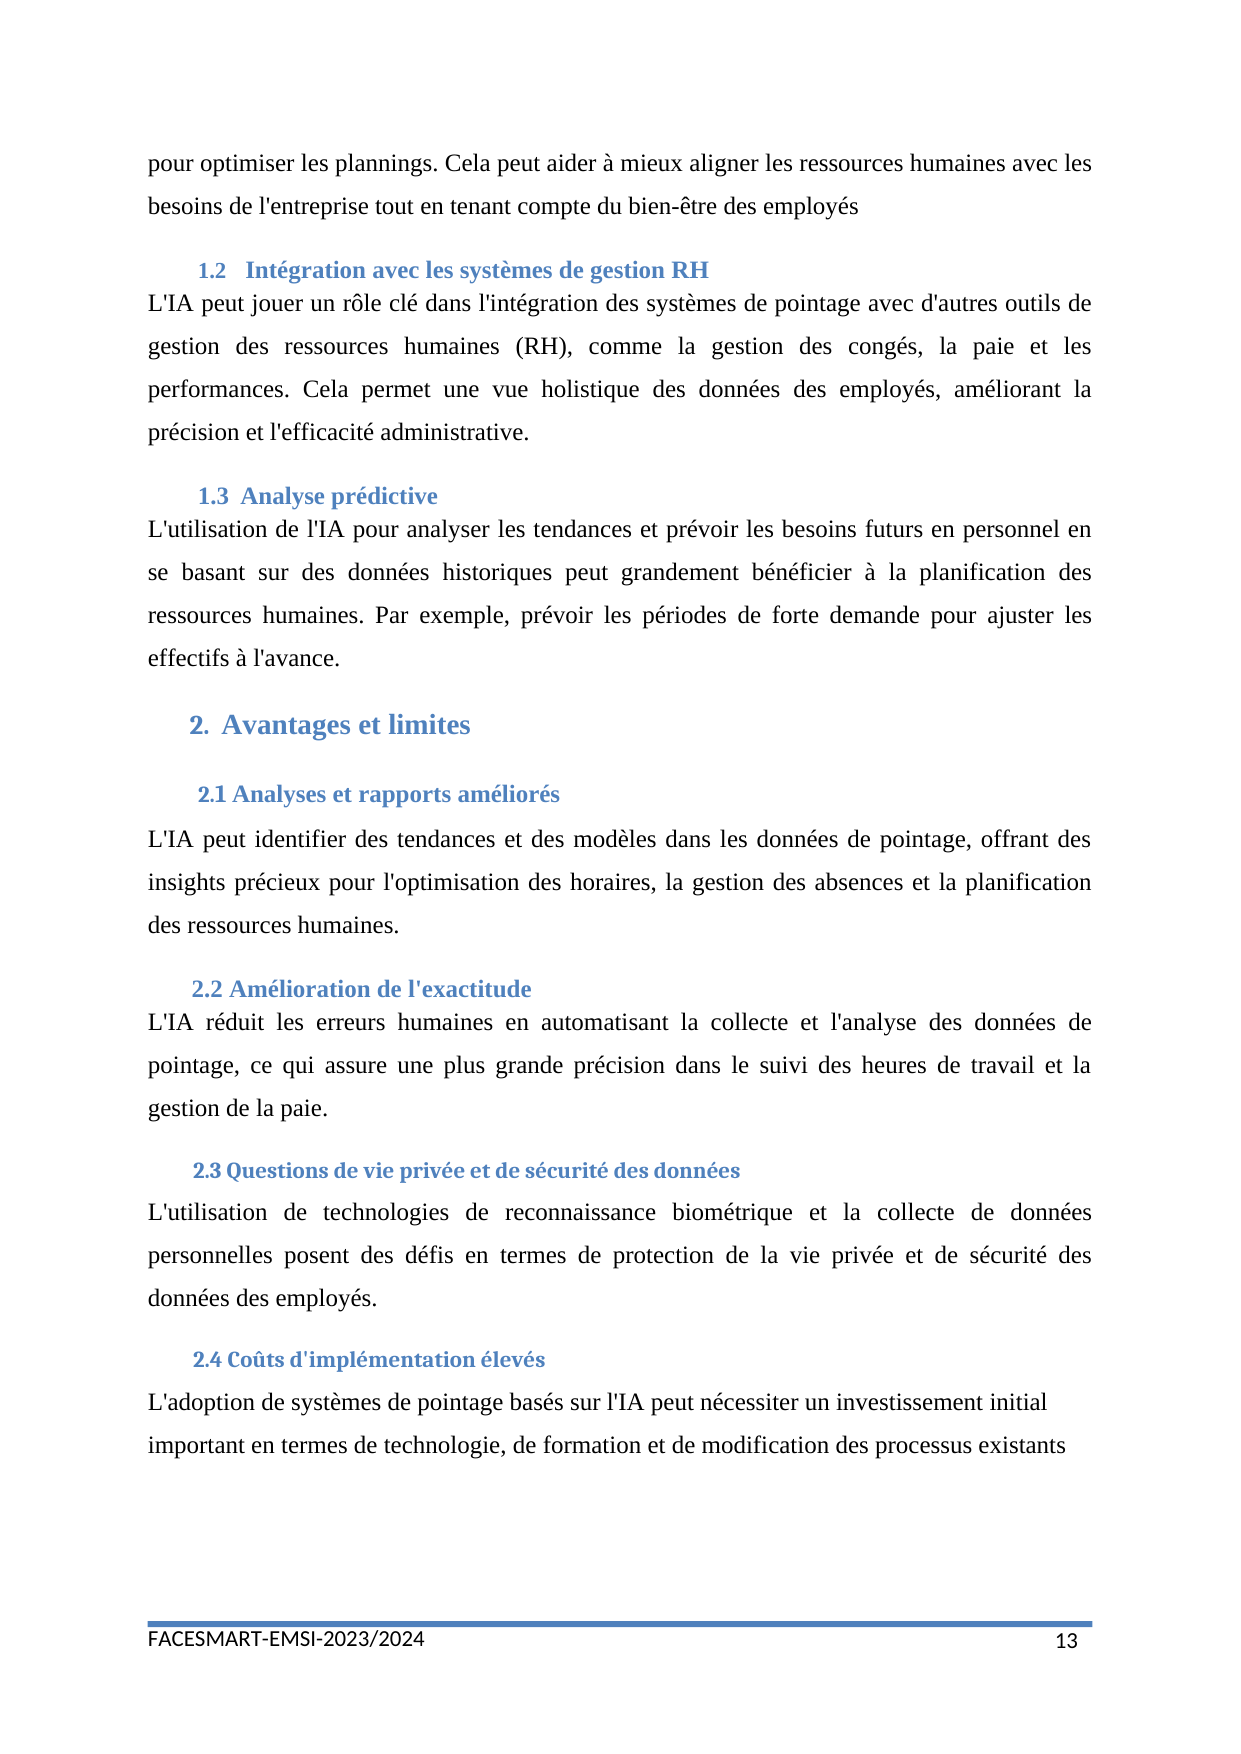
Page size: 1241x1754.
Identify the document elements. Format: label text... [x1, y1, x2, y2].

text L'IA réduit les erreurs humaines en automatisant la collecte et l'analyse des données de pointage, ce qui assure une plus grande précision dans le suivi des heures de travail et la gestion de la paie. [148, 1007, 1093, 1122]
subtitle 2.1 Analyses et rapports améliorés [148, 779, 1093, 809]
text L'IA peut jouer un rôle clé dans l'intégration des systèmes de pointage avec d'autres outils de gestion des ressources humaines (RH), comme la gestion des congés, la paie et les performances. Cela permet une vue holistique des données des employés, améliorant la précision et l'efficacité administrative. [148, 288, 1093, 446]
text L'adoption de systèmes de pointage basés sur l'IA peut nécessiter un investissement initial important en termes de technologie, de formation et de modification des processus existants [148, 1387, 1093, 1458]
subtitle 2.3 Questions de vie privée et de sécurité des données [148, 1157, 1093, 1184]
text L'IA peut identifier des tendances et des modèles dans les données de pointage, offrant des insights précieux pour l'optimisation des horaires, la gestion des absences et la planification des ressources humaines. [148, 824, 1093, 939]
text L'utilisation de technologies de reconnaissance biométrique et la collecte de données personnelles posent des défis en termes de protection de la vie privée et de sécurité des données des employés. [148, 1197, 1093, 1312]
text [148, 148, 1093, 219]
subtitle 2.2 Amélioration de l'exactitude [148, 974, 1093, 1003]
subtitle 2. Avantages et limites [148, 707, 1093, 741]
subtitle Analyse prédictive [198, 481, 1093, 510]
subtitle 2.4 Coûts d'implémentation élevés [148, 1347, 1093, 1373]
text L'utilisation de l'IA pour analyser les tendances et prévoir les besoins futurs en personnel en se basant sur des données historiques peut grandement bénéficier à la planification des ressources humaines. Par exemple, prévoir les périodes de forte demande pour ajuster les effectifs à l'avance. [148, 514, 1093, 672]
subtitle Intégration avec les systèmes de gestion RH [198, 255, 1093, 283]
